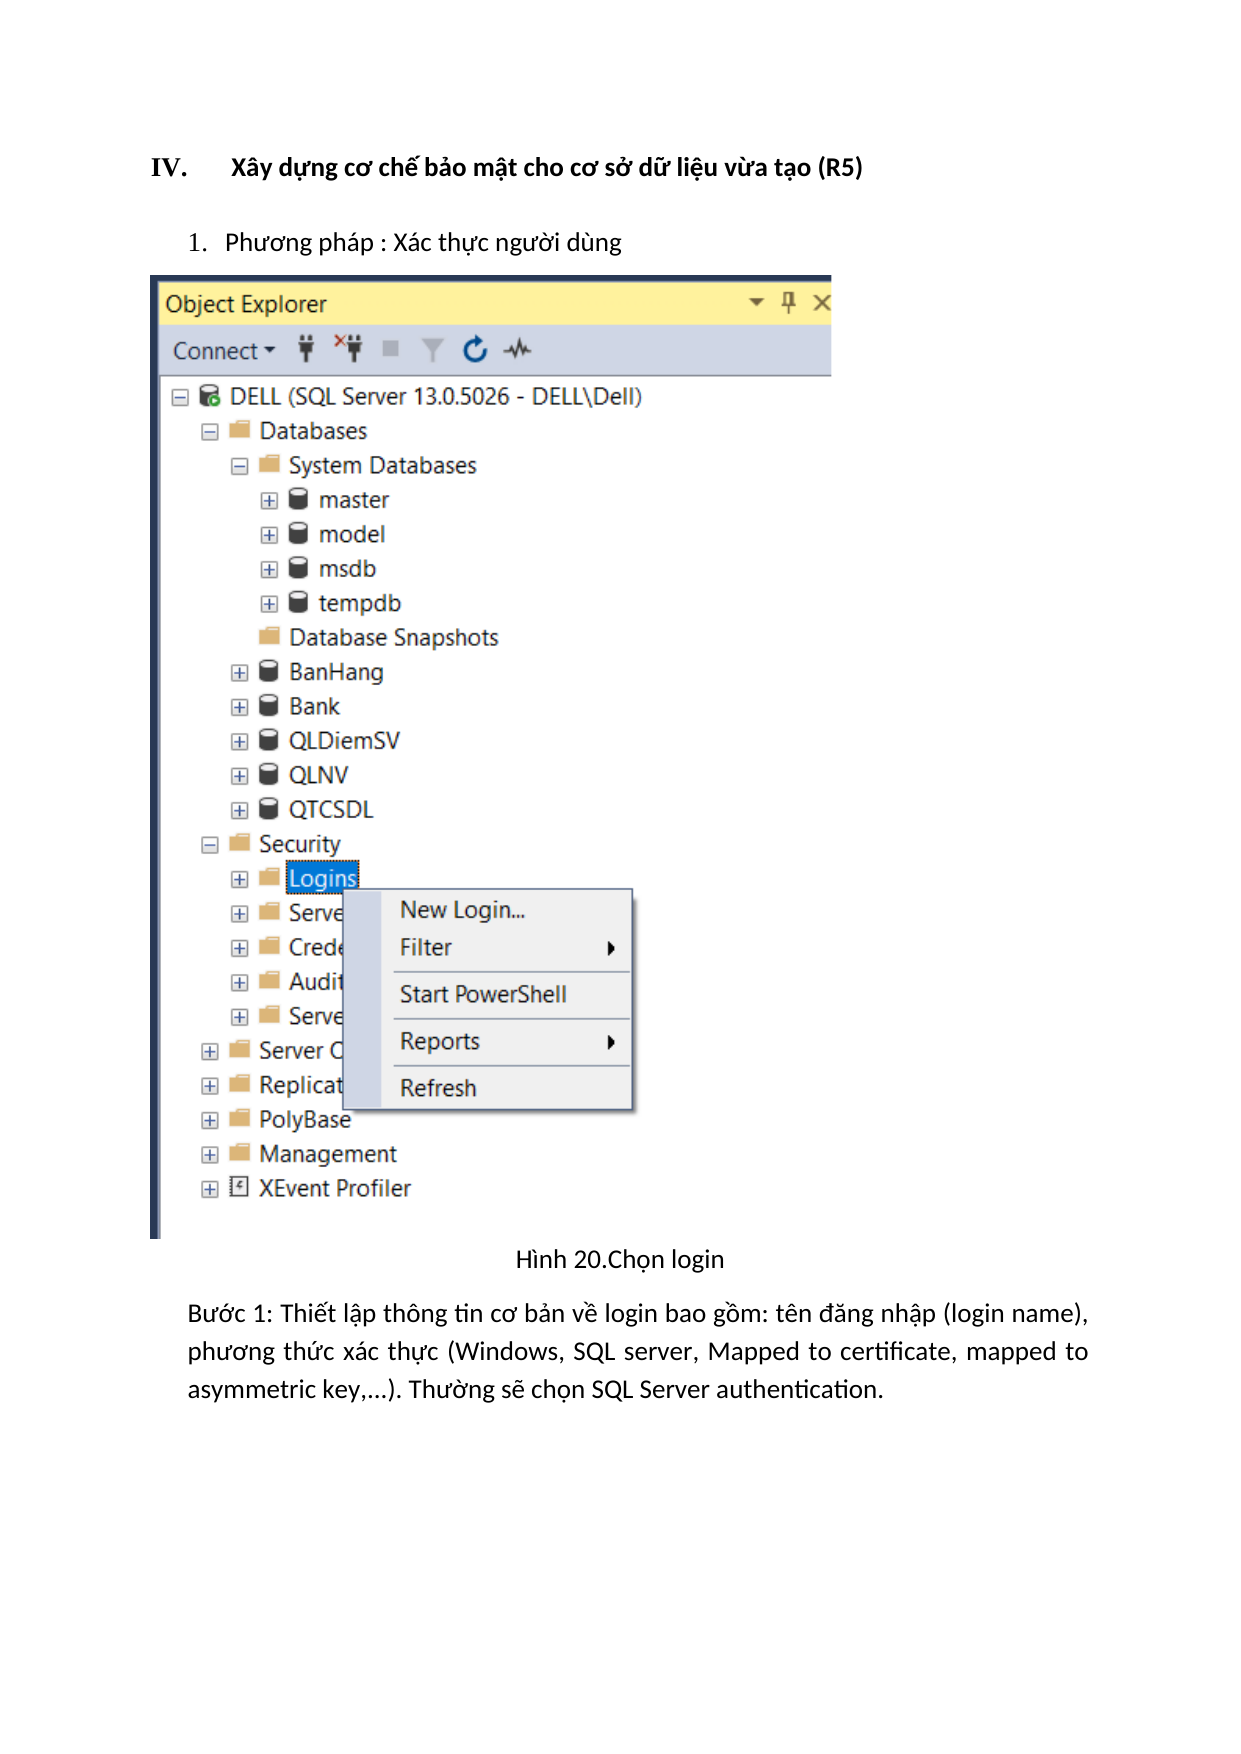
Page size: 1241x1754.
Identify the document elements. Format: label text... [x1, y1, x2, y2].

subtitle Xây dựng cơ chế bảo mật cho cơ sở dữ liệu vừa tạo (R5) [187, 150, 1090, 183]
text Bước 1: Thiết lập thông tin cơ bản về login bao gồm: tên đăng nhập (login name), phương thức xác thực (Windows, SQL server, Mapped to certificate, mapped to asymmetric key,...). Thường sẽ chọn SQL Server authentication. [187, 1296, 1090, 1405]
text Hình 20.Chọn login [150, 1242, 1090, 1275]
picture [150, 275, 832, 1239]
subtitle Phương pháp : Xác thực người dùng [187, 225, 1090, 258]
